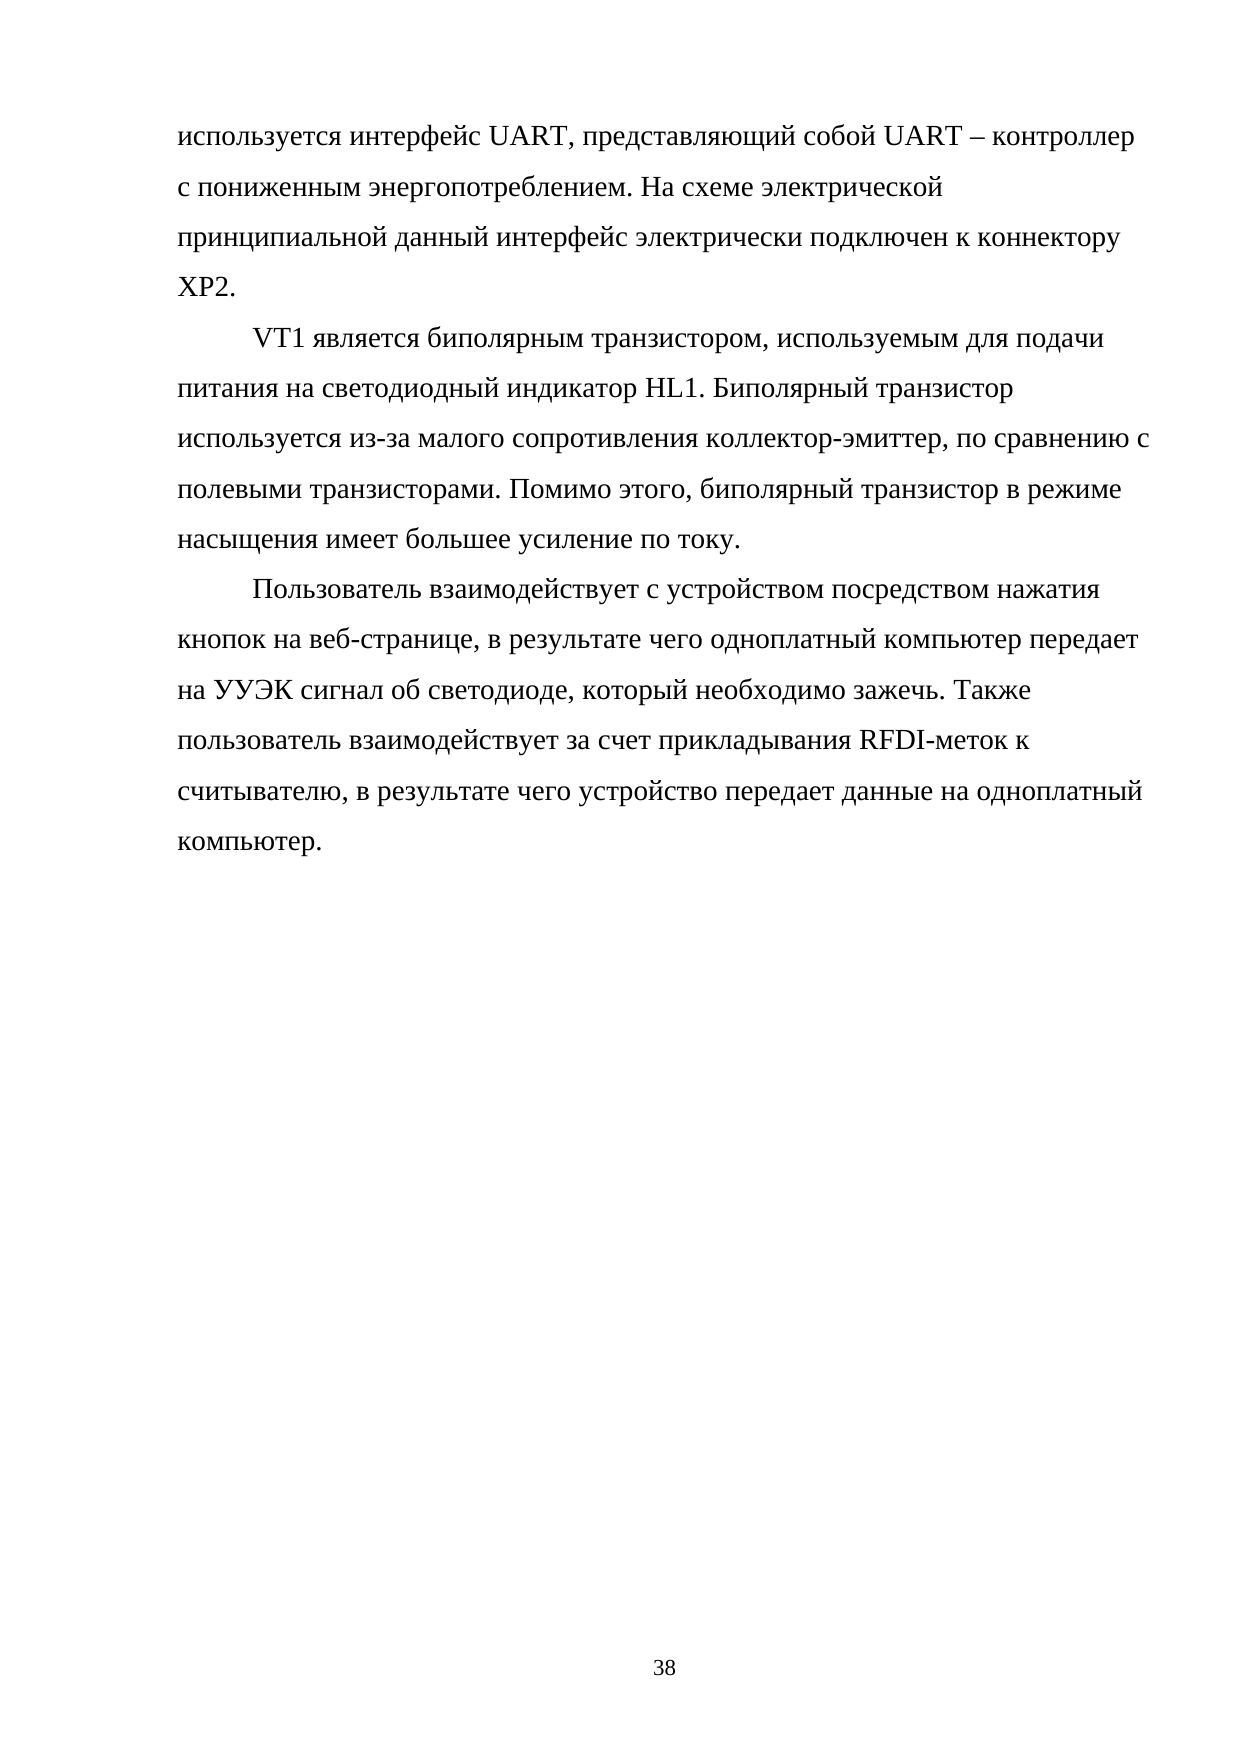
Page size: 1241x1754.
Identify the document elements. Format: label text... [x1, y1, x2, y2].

text VT1 является биполярным транзистором, используемым для подачи питания на светодиодный индикатор HL1. Биполярный транзистор используется из-за малого сопротивления коллектор-эмиттер, по сравнению с полевыми транзисторами. Помимо этого, биполярный транзистор в режиме насыщения имеет большее усиление по току. [177, 320, 1152, 554]
text Пользователь взаимодействует с устройством посредством нажатия кнопок на веб-странице, в результате чего одноплатный компьютер передает на УУЭК сигнал об светодиоде, который необходимо зажечь. Также пользователь взаимодействует за счет прикладывания RFDI-меток к считывателю, в результате чего устройство передает данные на одноплатный компьютер. [177, 571, 1152, 856]
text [177, 118, 1152, 303]
